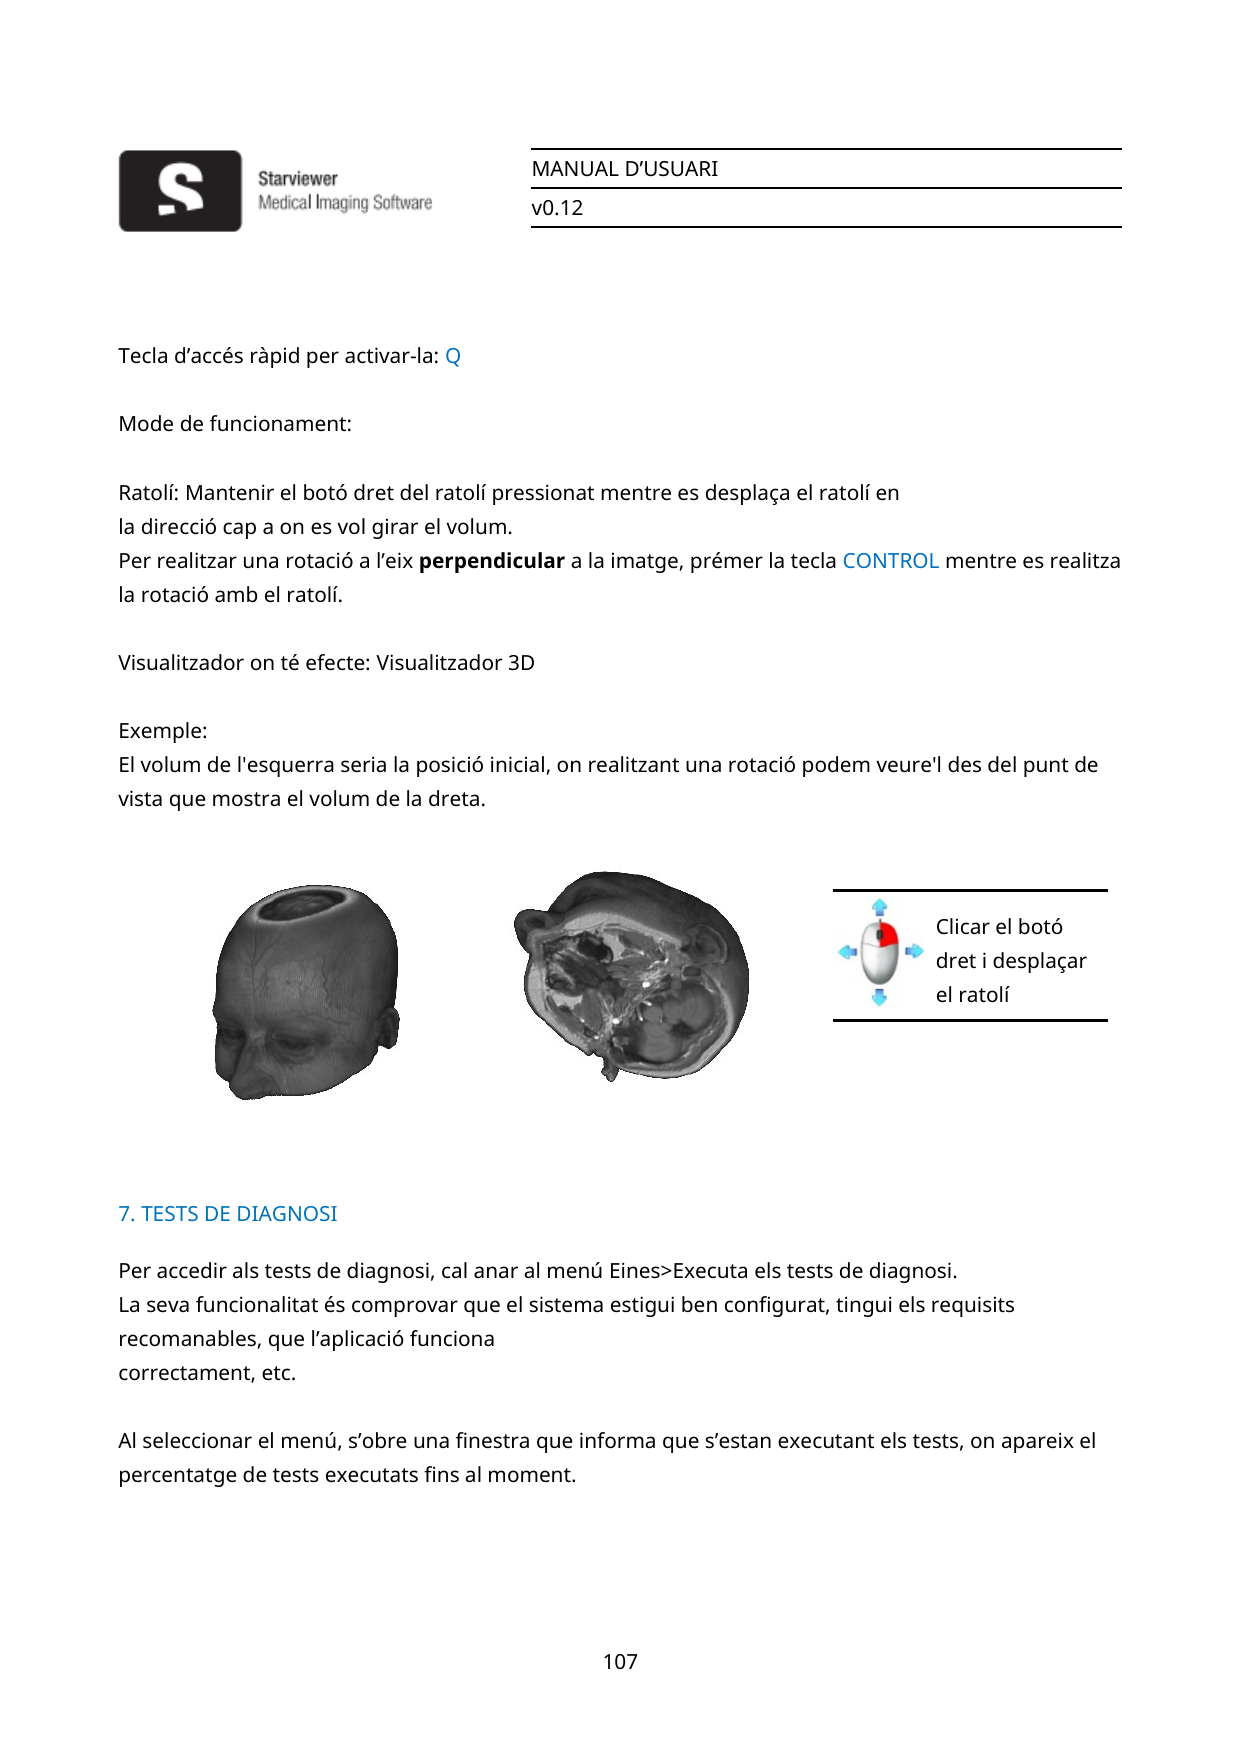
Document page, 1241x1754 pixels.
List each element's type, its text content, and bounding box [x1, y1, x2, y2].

table_header [833, 892, 936, 1019]
picture [833, 898, 925, 1009]
text Mode de funcionament: [118, 409, 1122, 438]
text Al seleccionar el menú, s’obre una finestra que informa que s’estan executant els tests, on apareix el percentatge de tests executats fins al moment. [118, 1426, 1122, 1489]
text Exemple: [118, 716, 1122, 744]
text la direcció cap a on es vol girar el volum. [118, 512, 1122, 540]
text La seva funcionalitat és comprovar que el sistema estigui ben configurat, tingui els requisits recomanables, que l’aplicació funciona [118, 1290, 1122, 1352]
picture [120, 818, 817, 1160]
subtitle Tests de diagnosi [118, 1199, 1122, 1227]
text correctament, etc. [118, 1358, 1122, 1387]
text Per realitzar una rotació a l’eix perpendicular a la imatge, prémer la tecla CONTROL mentre es realitza la rotació amb el ratolí. [118, 546, 1122, 608]
text Per accedir als tests de diagnosi, cal anar al menú Eines>Executa els tests de diagnosi. [118, 1256, 1122, 1284]
text El volum de l'esquerra seria la posició inicial, on realitzant una rotació podem veure'l des del punt de vista que mostra el volum de la dreta. [118, 750, 1122, 813]
text Tecla d’accés ràpid per activar-la: Q [118, 341, 1122, 370]
text Visualitzador on té efecte: Visualitzador 3D [118, 648, 1122, 676]
text Ratolí: Mantenir el botó dret del ratolí pressionat mentre es desplaça el ratolí en [118, 478, 1122, 506]
table_header Clicar el botó dret i desplaçar el ratolí [936, 892, 1107, 1019]
